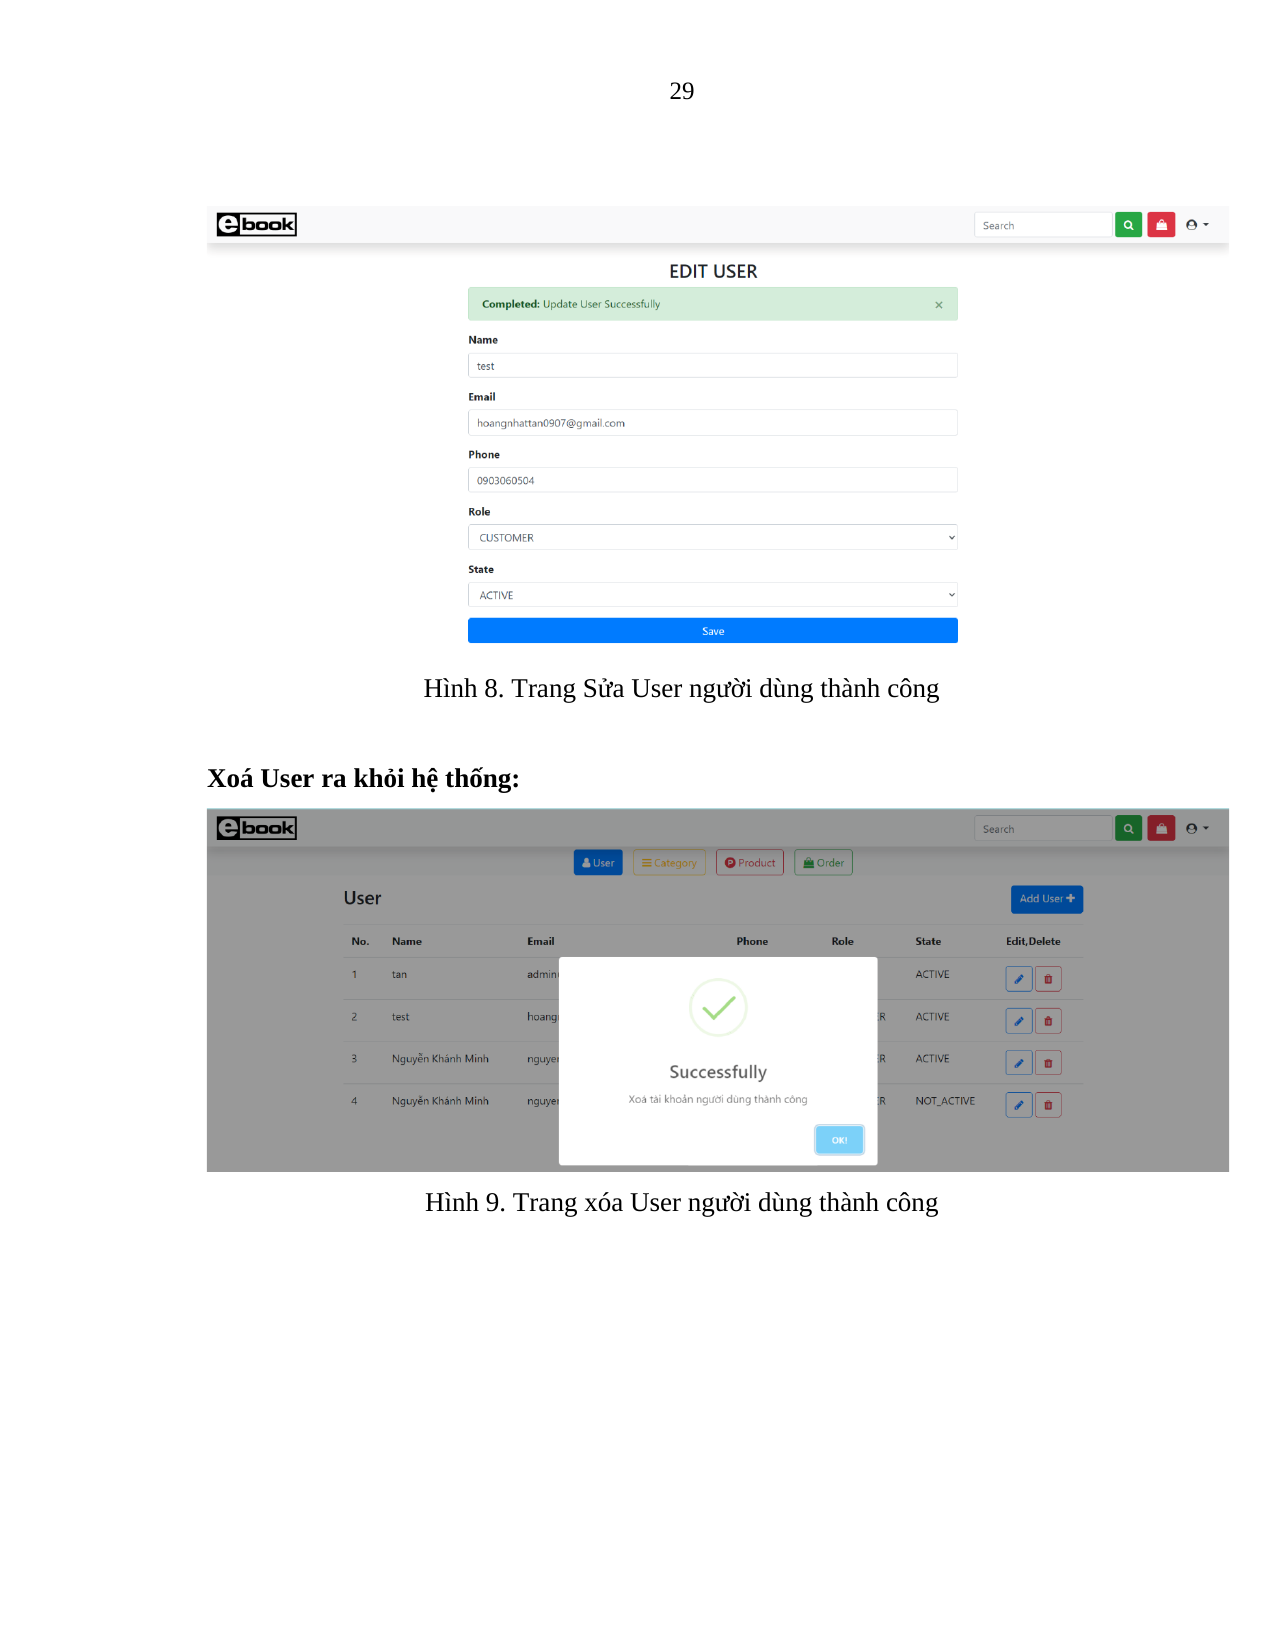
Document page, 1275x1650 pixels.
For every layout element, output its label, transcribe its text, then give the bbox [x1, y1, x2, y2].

text Hình 8. Trang Sửa User người dùng thành công [207, 672, 1157, 703]
text Hình 9. Trang xóa User người dùng thành công [207, 1186, 1157, 1217]
picture [206, 206, 1230, 658]
text Xoá User ra khỏi hệ thống: [207, 762, 1229, 793]
picture [206, 808, 1230, 1172]
